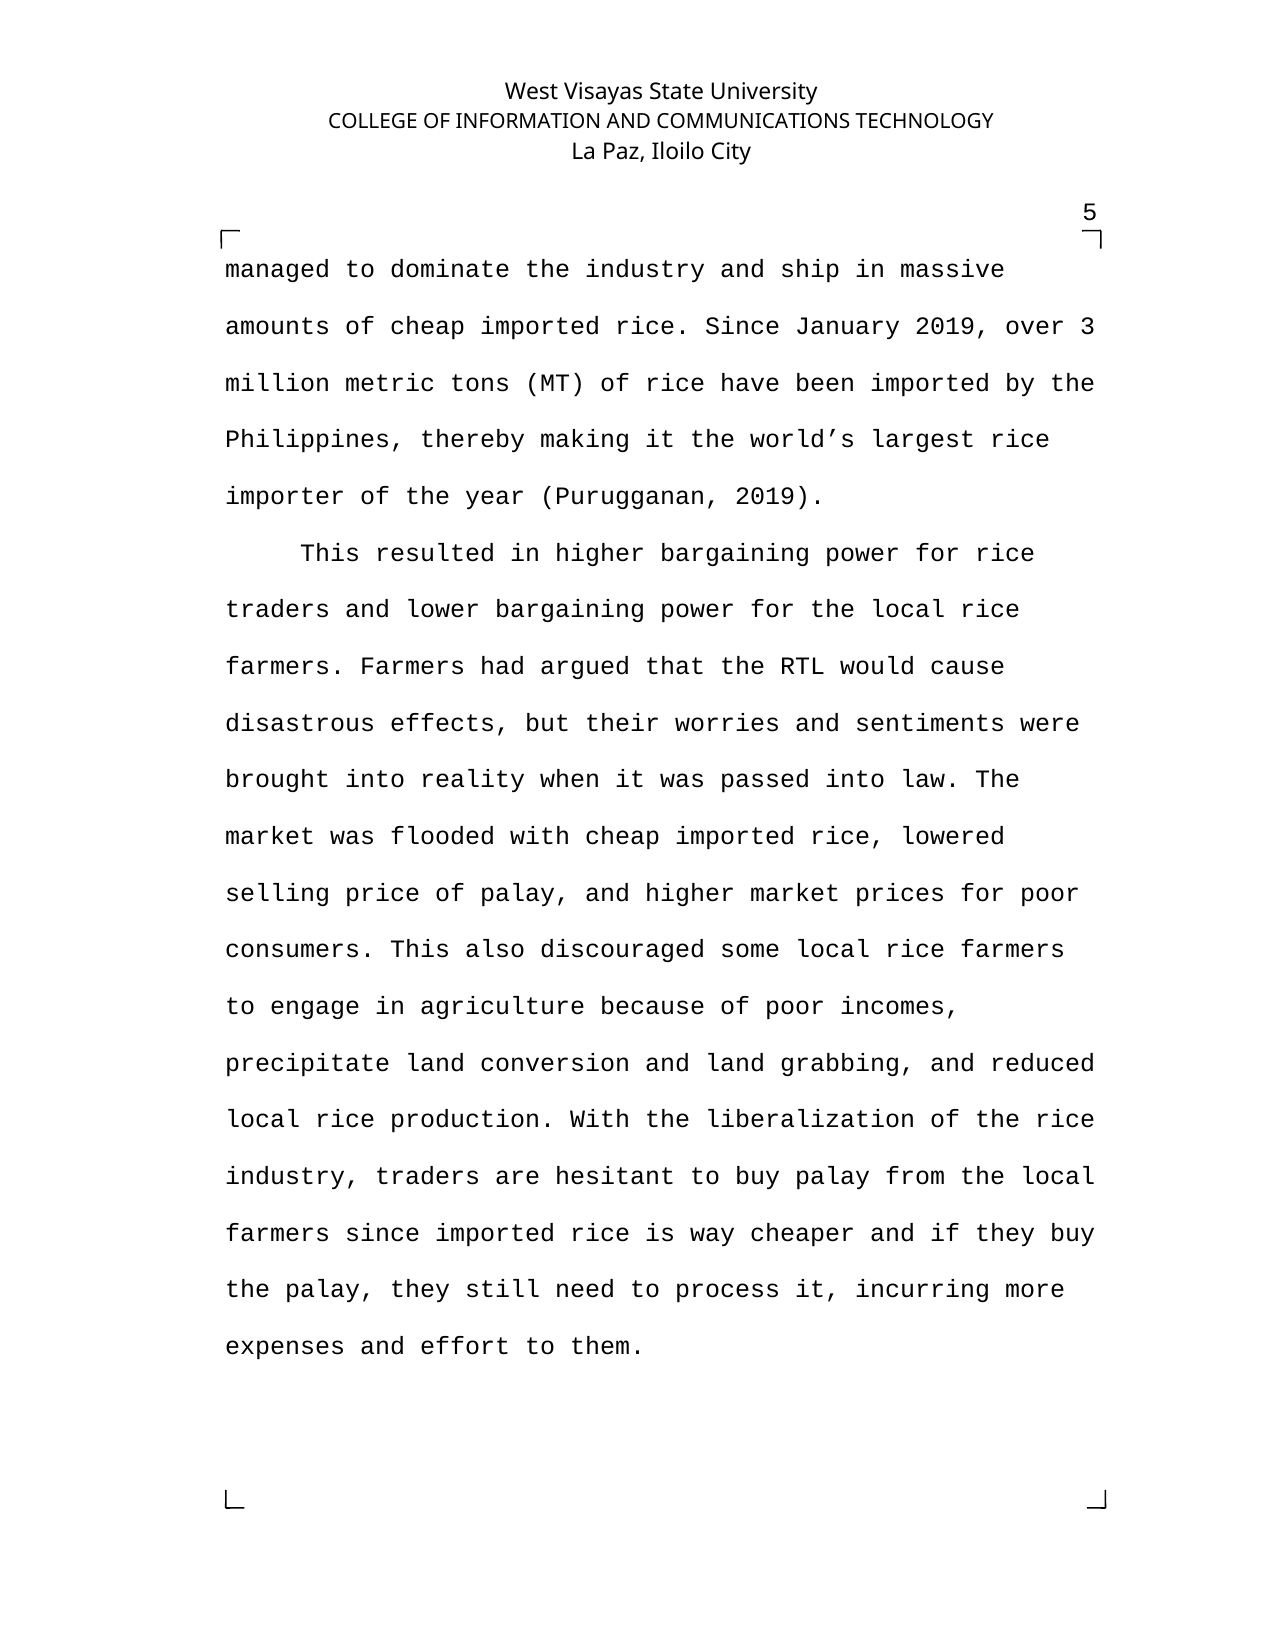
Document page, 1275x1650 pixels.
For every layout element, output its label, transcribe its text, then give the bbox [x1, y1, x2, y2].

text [225, 257, 1097, 512]
text This resulted in higher bargaining power for rice traders and lower bargaining power for the local rice farmers. Farmers had argued that the RTL would cause disastrous effects, but their worries and sentiments were brought into reality when it was passed into law. The market was flooded with cheap imported rice, lowered selling price of palay, and higher market prices for poor consumers. This also discouraged some local rice farmers to engage in agriculture because of poor incomes, precipitate land conversion and land grabbing, and reduced local rice production. With the liberalization of the rice industry, traders are hesitant to buy palay from the local farmers since imported rice is way cheaper and if they buy the palay, they still need to process it, incurring more expenses and effort to them. [225, 540, 1097, 1362]
